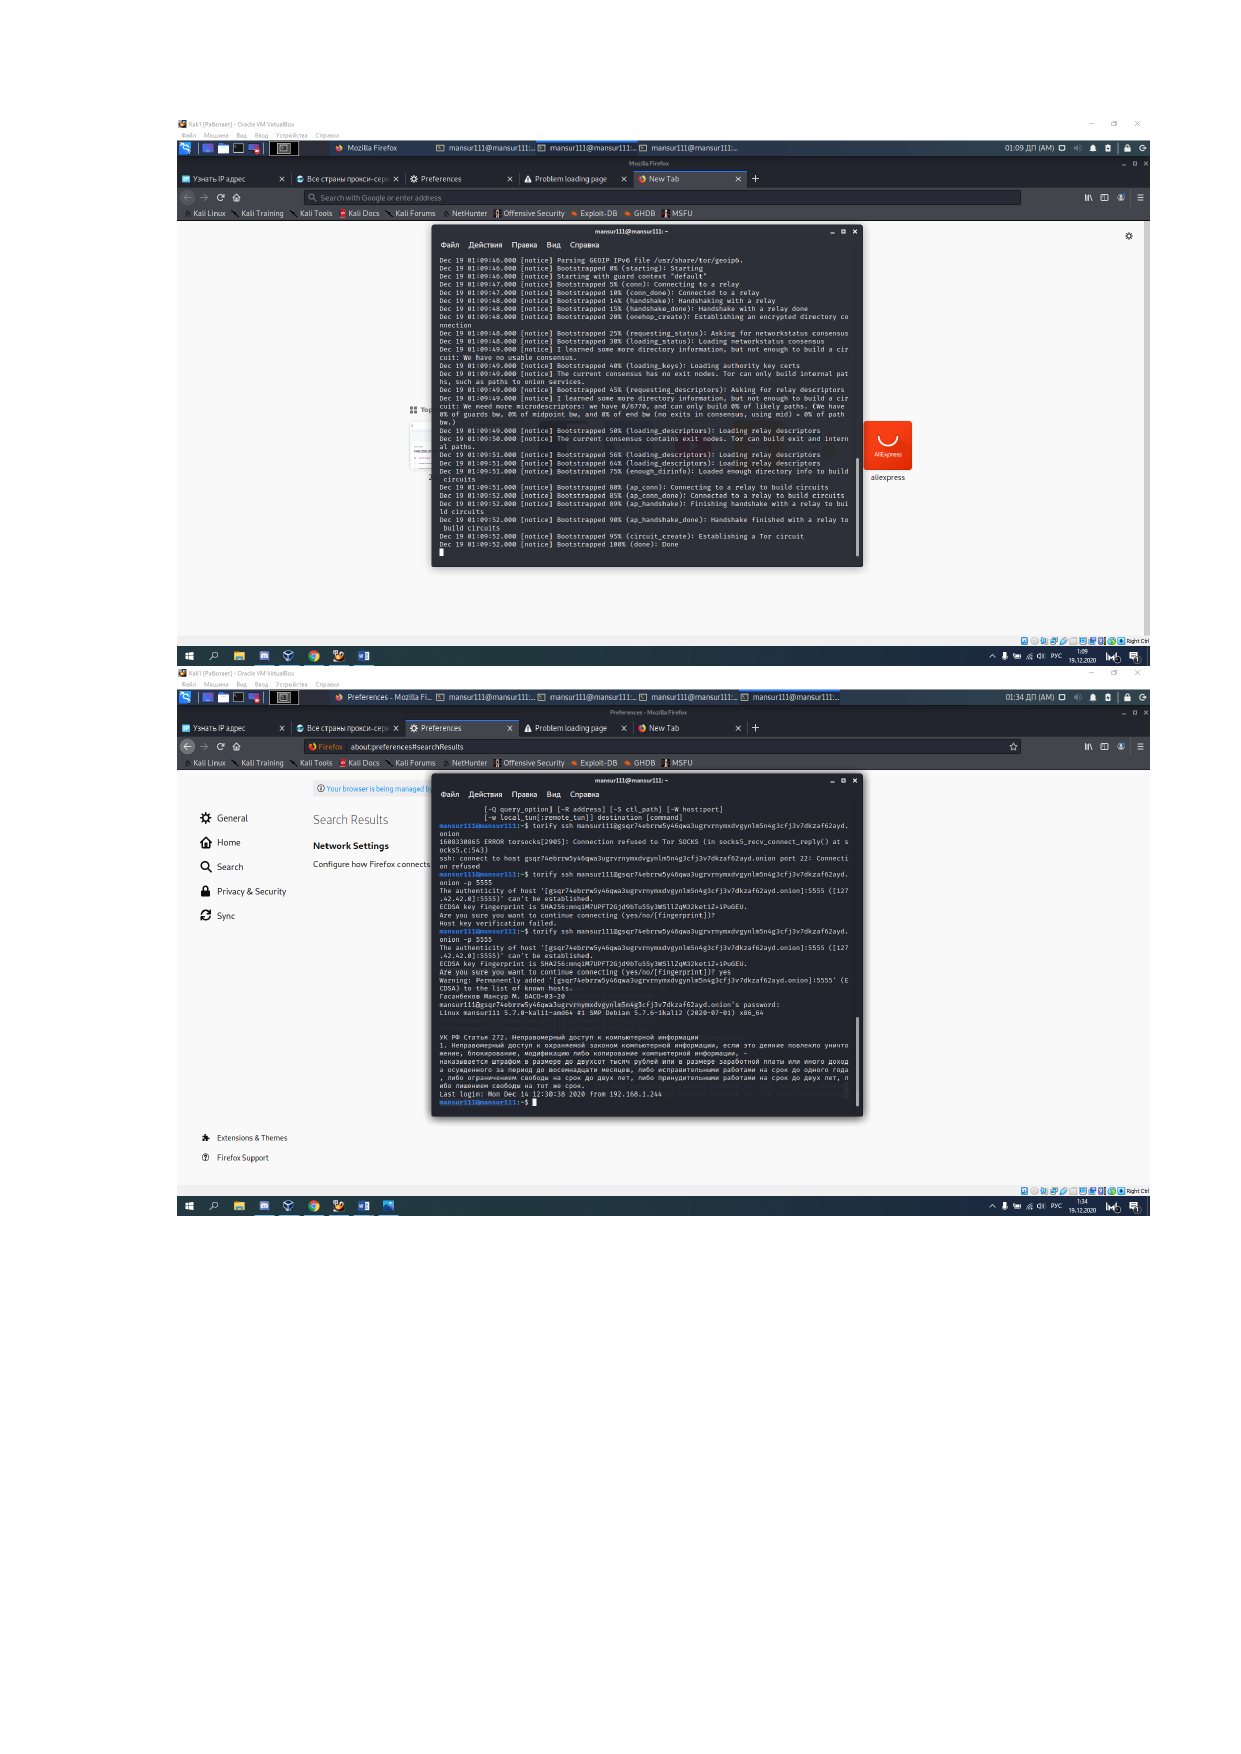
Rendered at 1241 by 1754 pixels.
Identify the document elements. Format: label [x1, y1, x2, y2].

picture [177, 667, 1150, 1216]
picture [177, 118, 1150, 666]
